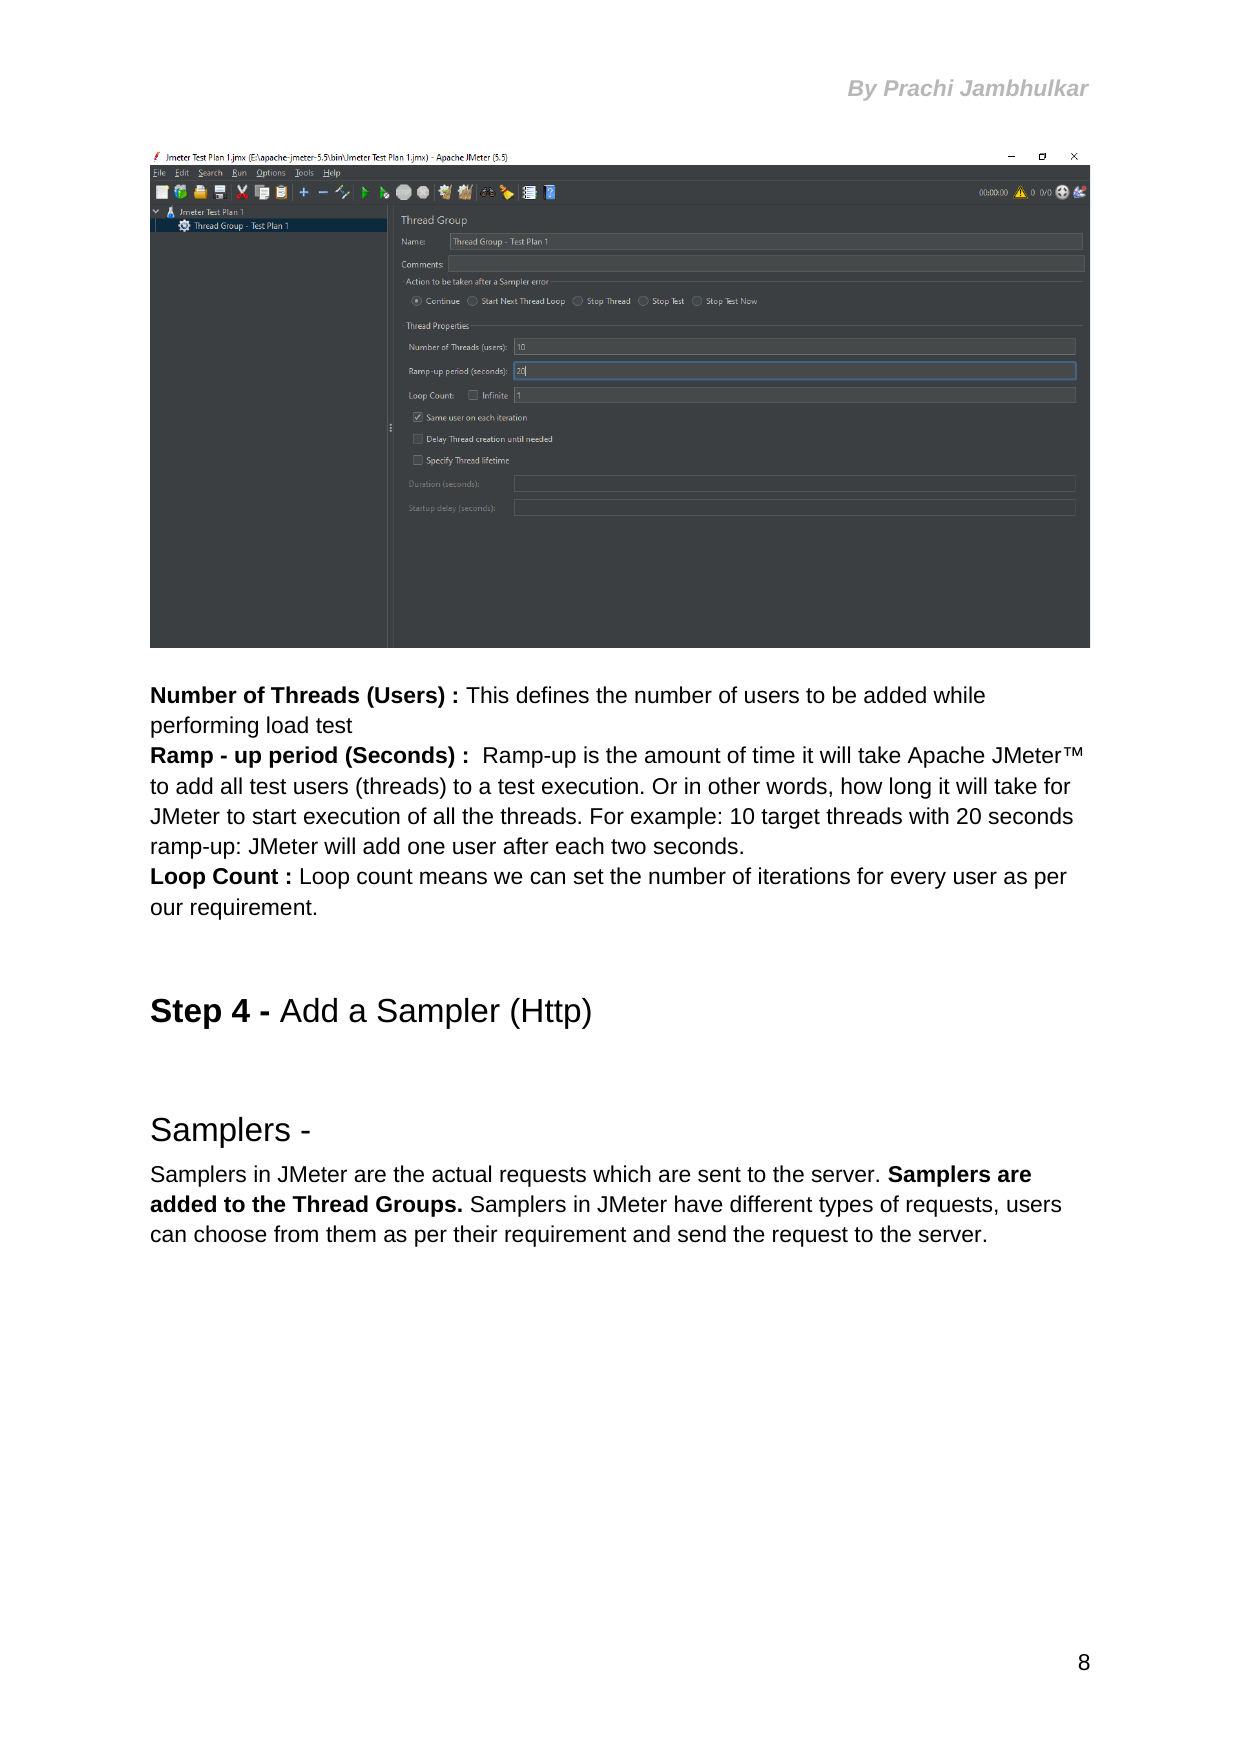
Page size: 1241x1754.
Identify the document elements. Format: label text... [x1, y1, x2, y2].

text Number of Threads (Users) : This defines the number of users to be added while performing load test [150, 682, 1090, 738]
text Samplers in JMeter are the actual requests which are sent to the server. Samplers are added to the Thread Groups. Samplers in JMeter have different types of requests, users can choose from them as per their requirement and send the request to the server. [150, 1161, 1090, 1248]
subtitle Step 4 - Add a Sampler (Http) [150, 991, 1090, 1030]
picture [150, 150, 1091, 648]
text Ramp - up period (Seconds) : Ramp-up is the amount of time it will take Apache JMeter™ to add all test users (threads) to a test execution. Or in other words, how long it will take for JMeter to start execution of all the threads. For example: 10 target threads with 20 seconds ramp-up: JMeter will add one user after each two seconds. [150, 742, 1090, 859]
text Loop Count : Loop count means we can set the number of iterations for every user as per our requirement. [150, 863, 1090, 920]
subtitle Samplers - [150, 1110, 1090, 1148]
